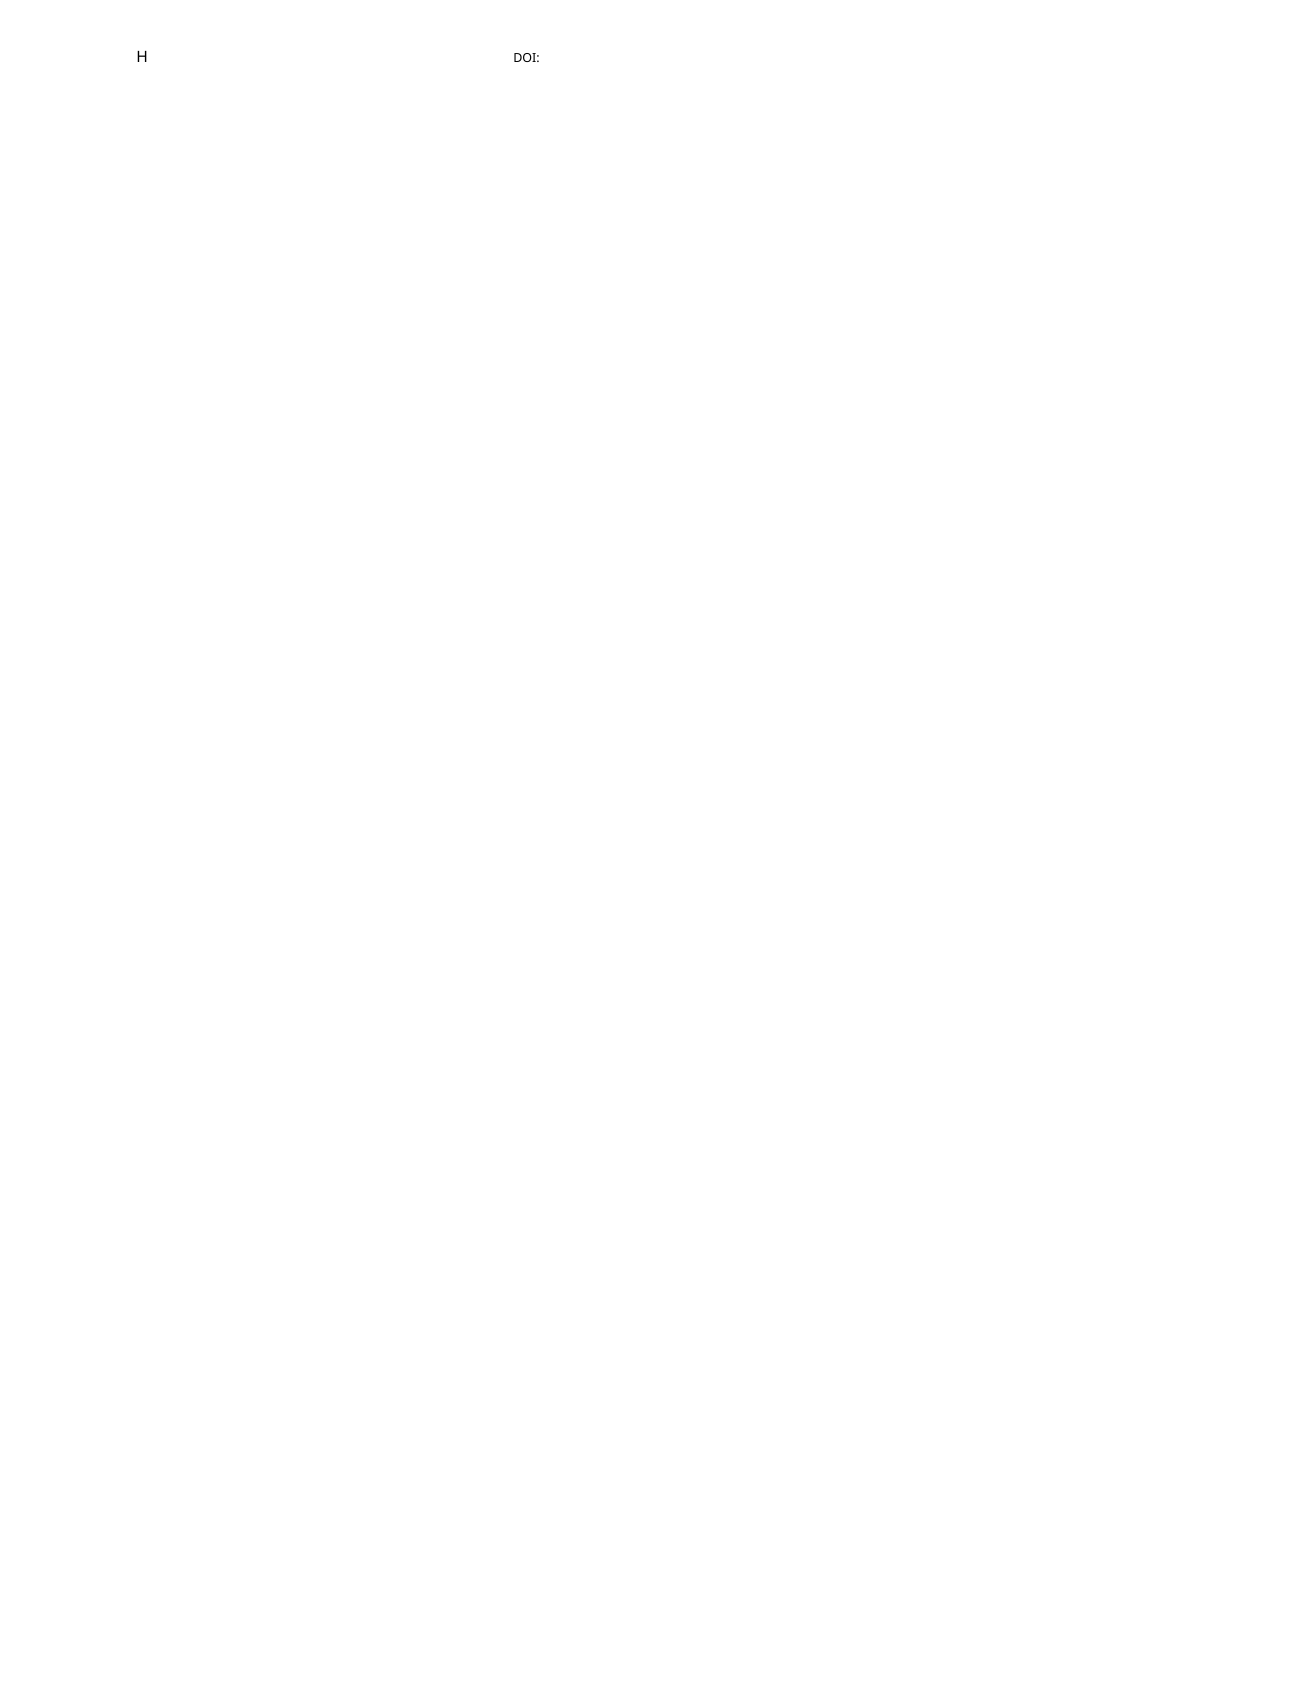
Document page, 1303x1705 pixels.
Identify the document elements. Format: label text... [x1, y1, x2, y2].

text H DOI: [136, 49, 1178, 66]
